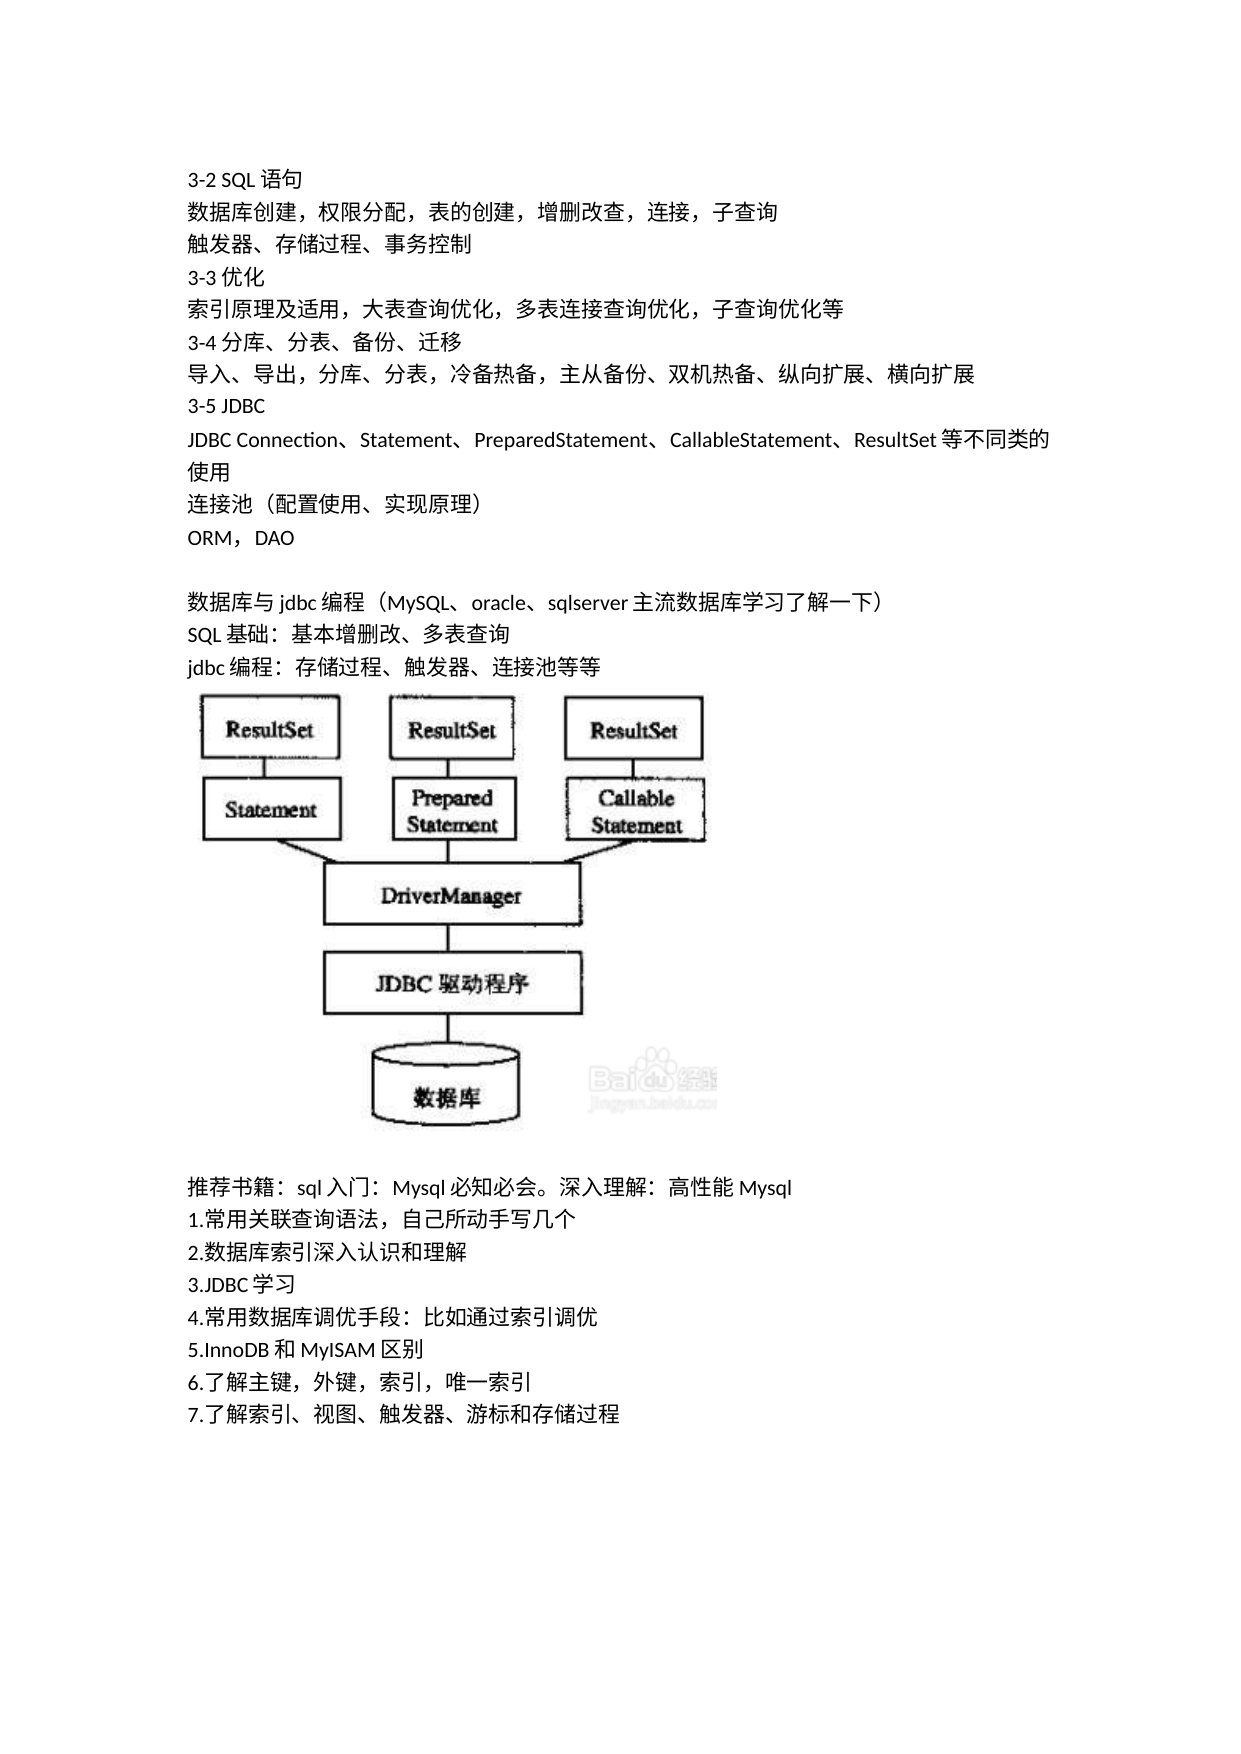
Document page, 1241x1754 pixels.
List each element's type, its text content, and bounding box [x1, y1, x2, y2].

text 触发器、存储过程、事务控制 [187, 227, 1053, 259]
text jdbc编程：存储过程、触发器、连接池等等 [187, 649, 1053, 682]
text 5.InnoDB和MyISAM 区别 [187, 1332, 1053, 1364]
text JDBC Connection、Statement、PreparedStatement、CallableStatement、ResultSet等不同类的使用 [187, 422, 1053, 487]
picture [187, 683, 718, 1136]
text 推荐书籍：sql入门：Mysql必知必会。深入理解：高性能Mysql [187, 1169, 1053, 1202]
text 3.JDBC学习 [187, 1267, 1053, 1299]
text 导入、导出，分库、分表，冷备热备，主从备份、双机热备、纵向扩展、横向扩展 [187, 357, 1053, 389]
text 3-3 优化 [187, 259, 1053, 292]
text 3-2 SQL语句 [187, 162, 1053, 194]
text 数据库与jdbc编程（MySQL、oracle、sqlserver主流数据库学习了解一下） [187, 584, 1053, 617]
text 4.常用数据库调优手段：比如通过索引调优 [187, 1299, 1053, 1332]
text 2.数据库索引深入认识和理解 [187, 1234, 1053, 1267]
text 7.了解索引、视图、触发器、游标和存储过程 [187, 1397, 1053, 1429]
text 数据库创建，权限分配，表的创建，增删改查，连接，子查询 [187, 194, 1053, 227]
text SQL基础：基本增删改、多表查询 [187, 617, 1053, 649]
text 索引原理及适用，大表查询优化，多表连接查询优化，子查询优化等 [187, 292, 1053, 324]
text ORM，DAO [187, 519, 1053, 552]
text 6.了解主键，外键，索引，唯一索引 [187, 1364, 1053, 1397]
text 连接池（配置使用、实现原理） [187, 487, 1053, 519]
text 3-5 JDBC [187, 389, 1053, 422]
text 3-4 分库、分表、备份、迁移 [187, 324, 1053, 357]
text 1.常用关联查询语法，自己所动手写几个 [187, 1202, 1053, 1234]
